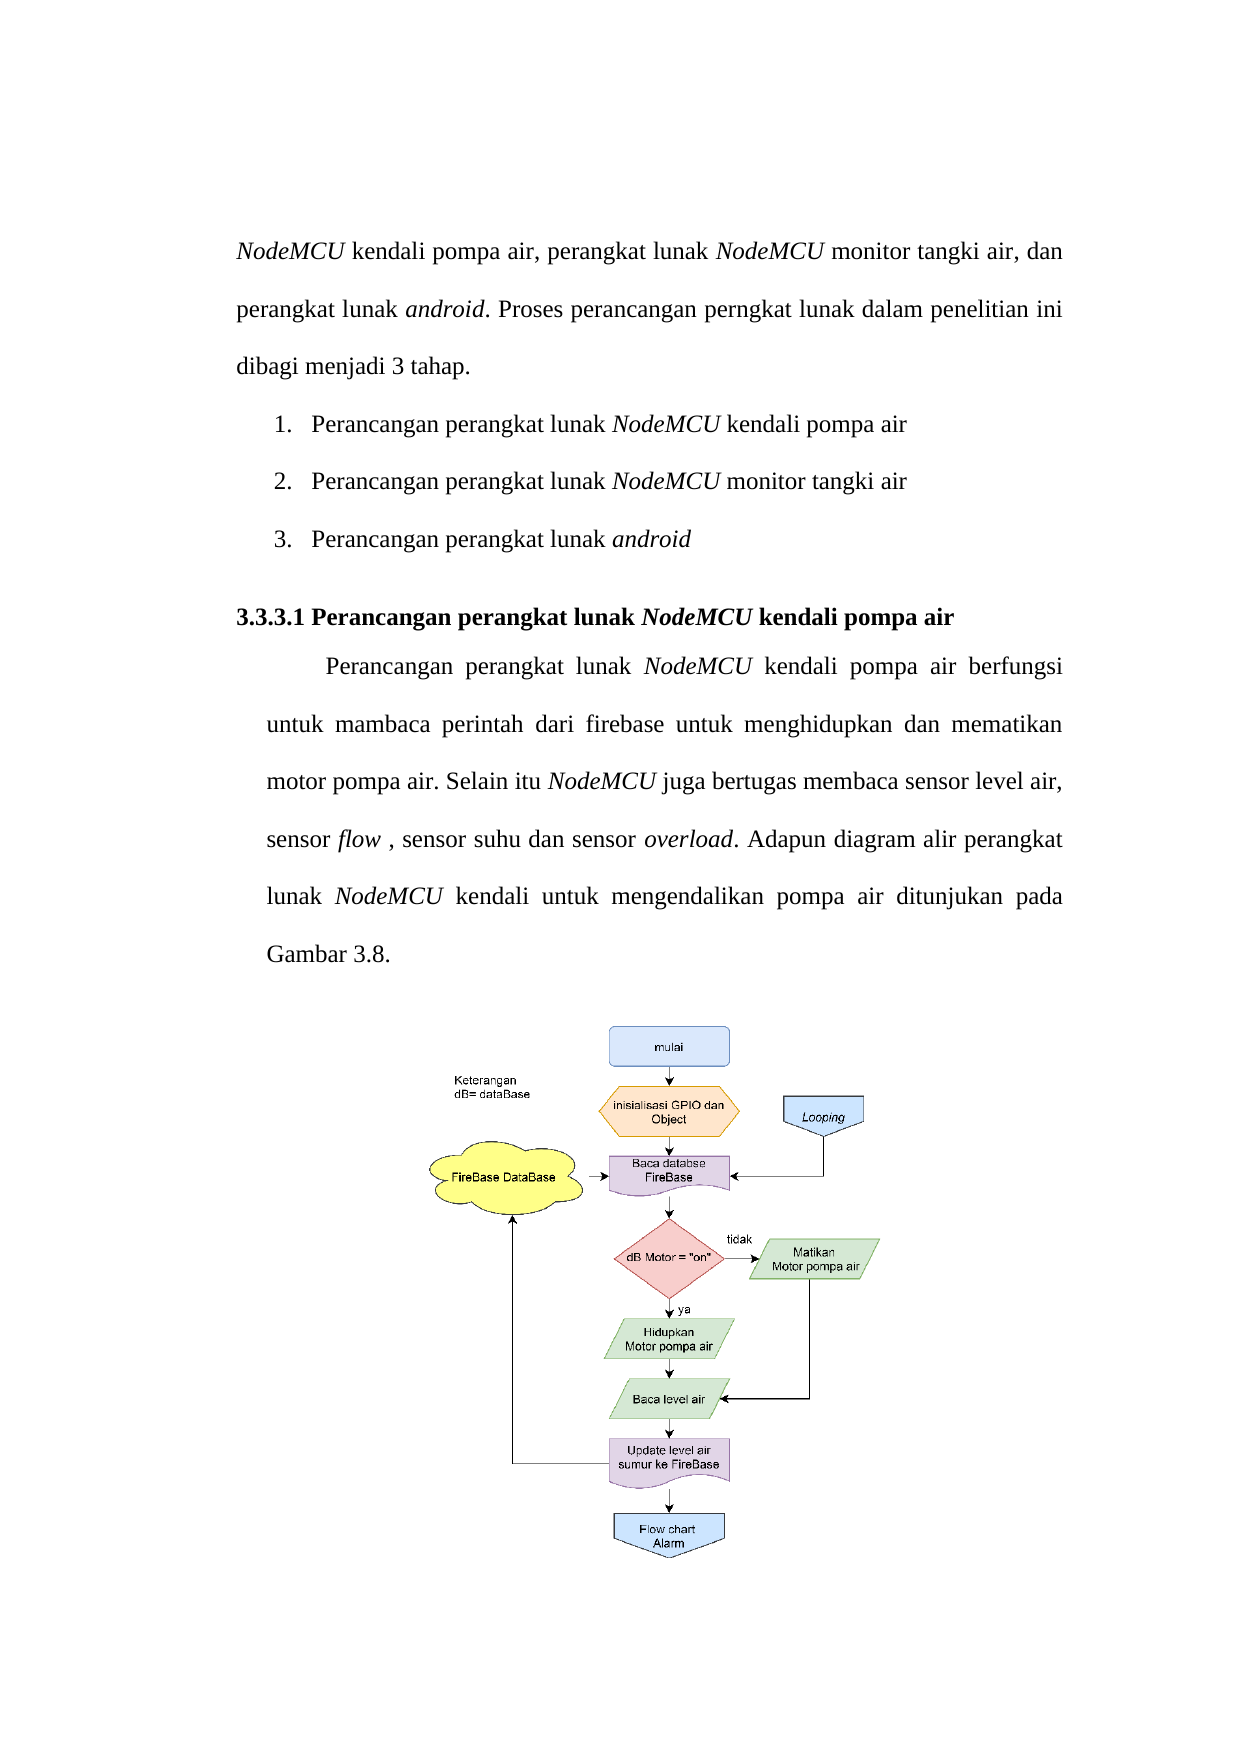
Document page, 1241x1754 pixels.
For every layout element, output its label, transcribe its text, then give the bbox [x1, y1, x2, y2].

list Perancangan perangkat lunak NodeMCU kendali pompa air [274, 409, 1063, 437]
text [236, 236, 1063, 380]
text Perancangan perangkat lunak NodeMCU kendali pompa air berfungsi untuk mambaca perintah dari firebase untuk menghidupkan dan mematikan motor pompa air. Selain itu NodeMCU juga bertugas membaca sensor level air, sensor flow , sensor suhu dan sensor overload. Adapun diagram alir perangkat lunak NodeMCU kendali untuk mengendalikan pompa air ditunjukan pada Gambar 3.8. [266, 651, 1063, 968]
subtitle 3.3.3.1 Perancangan perangkat lunak NodeMCU kendali pompa air [236, 602, 1063, 631]
list Perancangan perangkat lunak android [274, 524, 1063, 552]
list Perancangan perangkat lunak NodeMCU monitor tangki air [274, 466, 1063, 495]
picture [418, 1025, 881, 1558]
